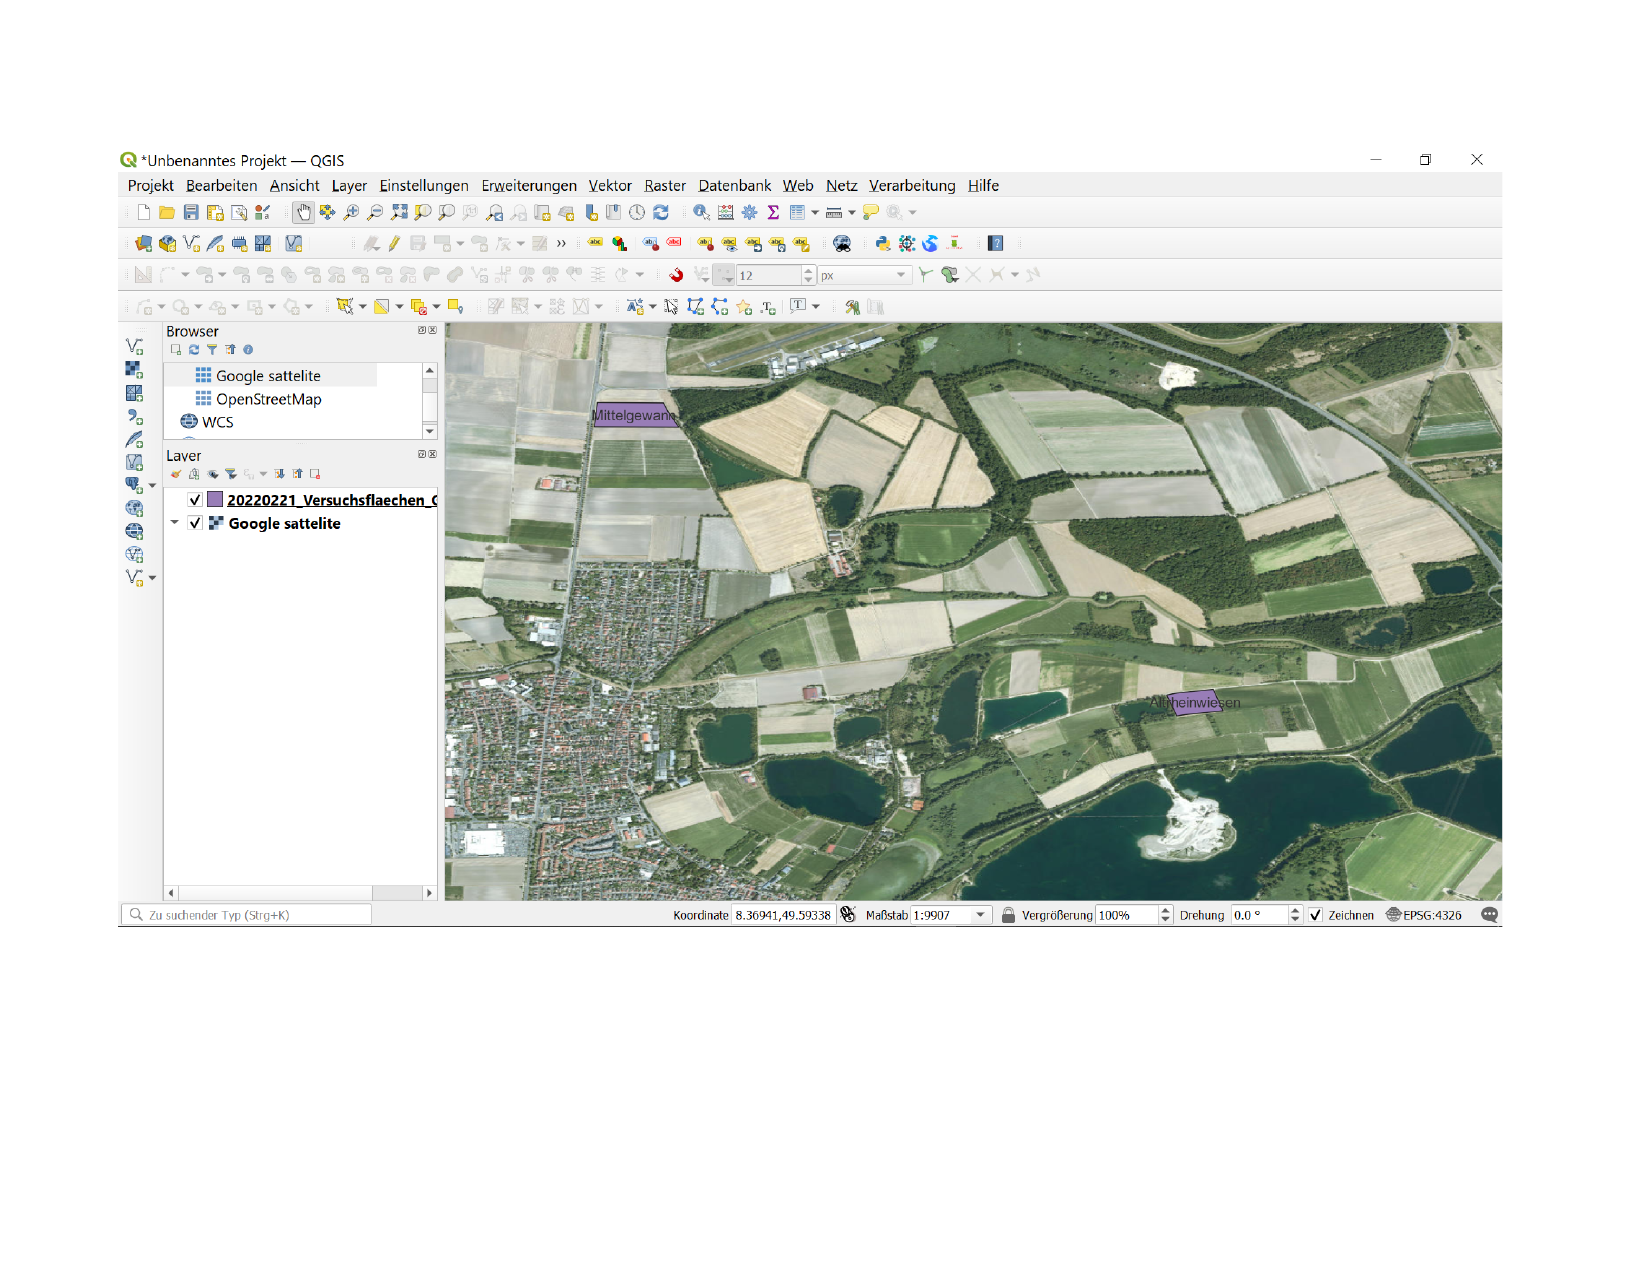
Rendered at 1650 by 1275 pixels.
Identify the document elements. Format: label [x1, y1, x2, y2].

picture [118, 147, 1503, 927]
